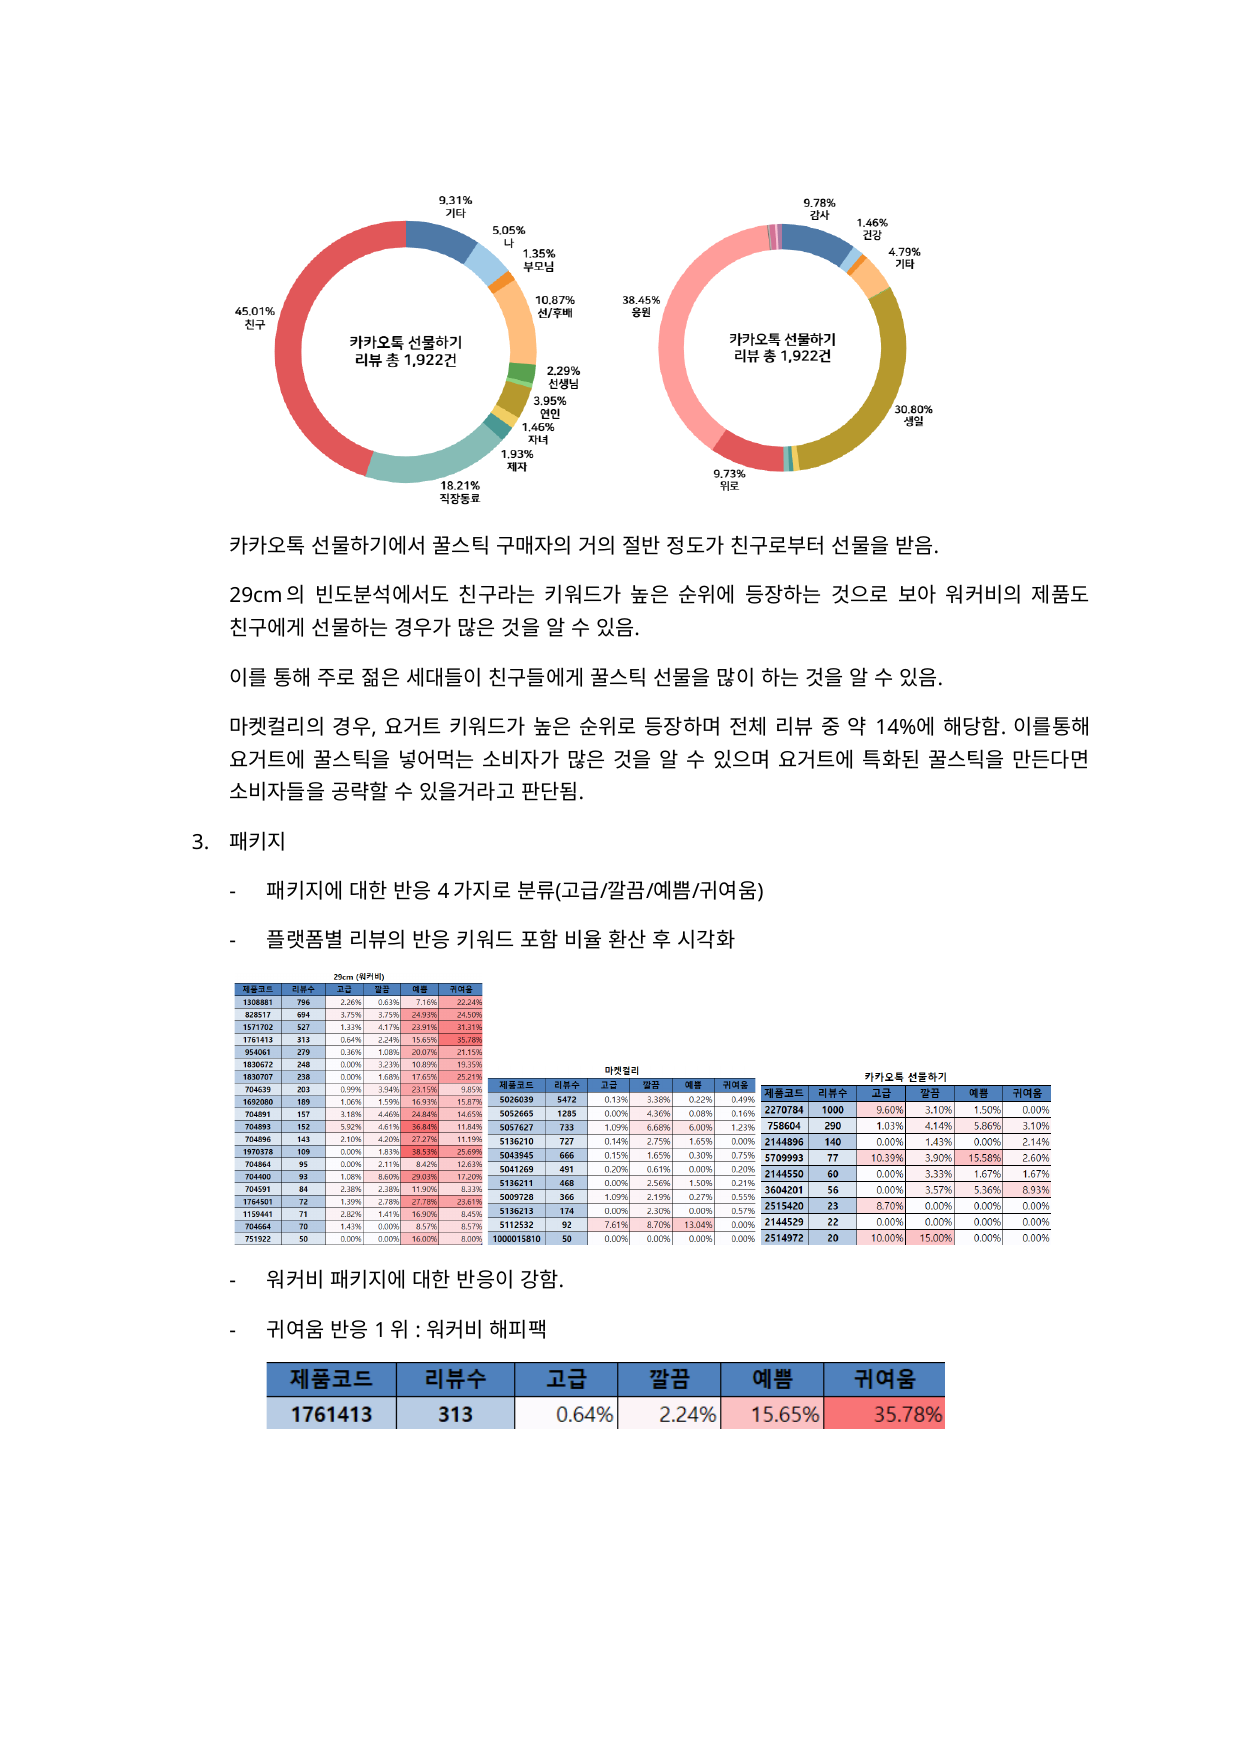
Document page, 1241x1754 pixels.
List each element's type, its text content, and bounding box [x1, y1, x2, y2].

list 워커비 패키지에 대한 반응이 강함. [229, 1264, 1090, 1294]
list 귀여움 반응 1위 : 워커비 해피팩 [229, 1313, 1090, 1343]
list 이를 통해 주로 젊은 세대들이 친구들에게 꿀스틱 선물을 많이 하는 것을 알 수 있음. [229, 661, 1090, 691]
picture [761, 1070, 1051, 1245]
list 패키지 [192, 825, 1090, 855]
list 플랫폼별 리뷰의 반응 키워드 포함 비율 환산 후 시각화 [229, 924, 1090, 954]
picture [229, 179, 584, 511]
picture [234, 973, 483, 1245]
list 패키지에 대한 반응 4가지로 분류(고급/깔끔/예쁨/귀여움) [229, 874, 1090, 904]
list 마켓컬리의 경우, 요거트 키워드가 높은 순위로 등장하며 전체 리뷰 중 약 14%에 해당함. 이를통해 요거트에 꿀스틱을 넣어먹는 소비자가 많은 것을 알 수 있으며 요거트에 특화된 꿀스틱을 만든다면 소비자들을 공략할 수 있을거라고 판단됨. [229, 710, 1090, 806]
picture [487, 1066, 756, 1245]
picture [589, 177, 967, 511]
list 29cm의 빈도분석에서도 친구라는 키워드가 높은 순위에 등장하는 것으로 보아 워커비의 제품도 친구에게 선물하는 경우가 많은 것을 알 수 있음. [229, 579, 1090, 642]
list 카카오톡 선물하기에서 꿀스틱 구매자의 거의 절반 정도가 친구로부터 선물을 받음. [229, 529, 1090, 560]
picture [266, 1362, 945, 1429]
